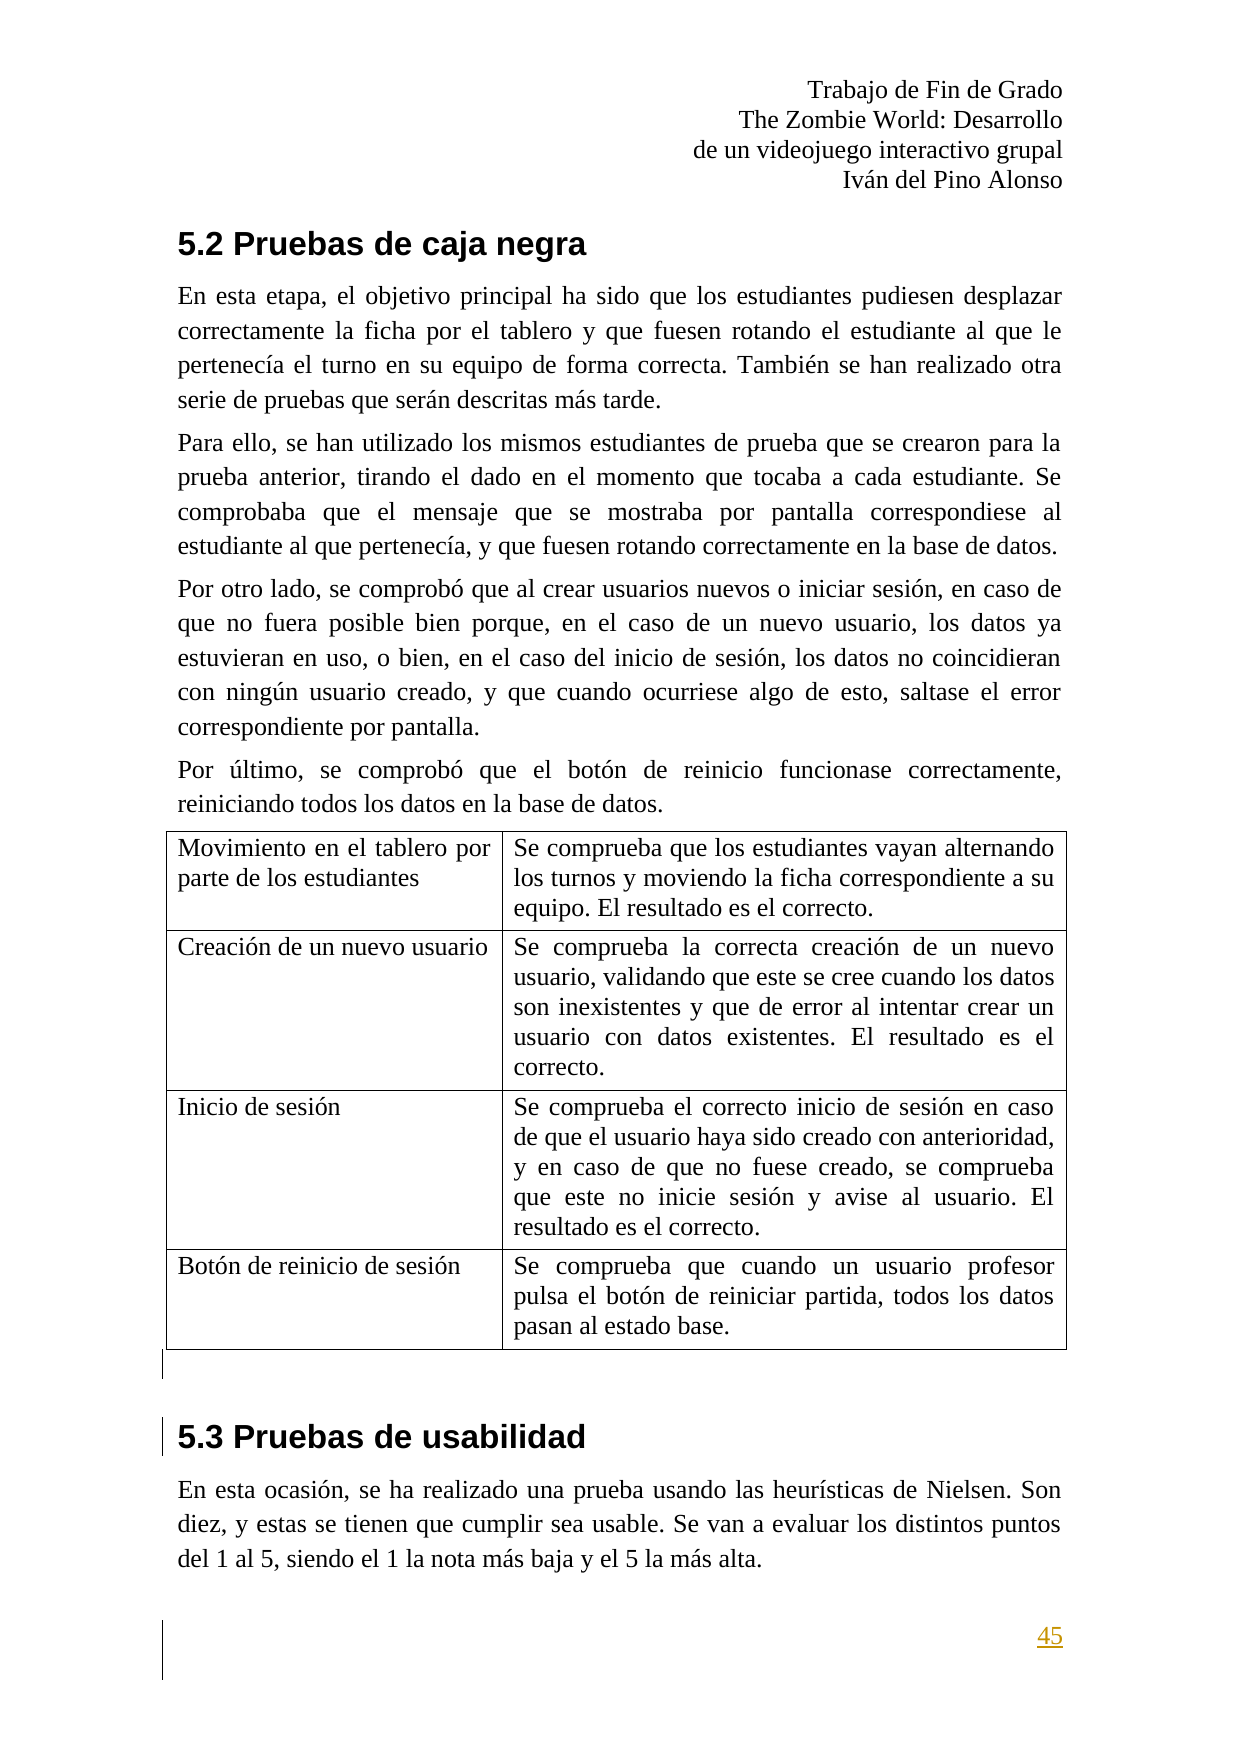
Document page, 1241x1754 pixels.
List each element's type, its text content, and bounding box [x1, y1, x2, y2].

text Para ello, se han utilizado los mismos estudiantes de prueba que se crearon para la prueba anterior, tirando el dado en el momento que tocaba a cada estudiante. Se comprobaba que el mensaje que se mostraba por pantalla correspondiese al estudiante al que pertenecía, y que fuesen rotando correctamente en la base de datos. [177, 427, 1063, 560]
table_cell Se comprueba la correcta creación de un nuevo usuario, validando que este se cree cuando los datos son inexistentes y que de error al intentar crear un usuario con datos existentes. El resultado es el correcto. [503, 931, 1066, 1090]
subtitle 5.2 Pruebas de caja negra [177, 224, 1063, 262]
table_header Movimiento en el tablero por parte de los estudiantes [167, 832, 502, 930]
text Por otro lado, se comprobó que al crear usuarios nuevos o iniciar sesión, en caso de que no fuera posible bien porque, en el caso de un nuevo usuario, los datos ya estuvieran en uso, o bien, en el caso del inicio de sesión, los datos no coincidieran con ningún usuario creado, y que cuando ocurriese algo de esto, saltase el error correspondiente por pantalla. [177, 573, 1063, 741]
table_cell Inicio de sesión [167, 1091, 502, 1249]
table_cell Botón de reinicio de sesión [167, 1250, 502, 1348]
text En esta ocasión, se ha realizado una prueba usando las heurísticas de Nielsen. Son diez, y estas se tienen que cumplir sea usable. Se van a evaluar los distintos puntos del 1 al 5, siendo el 1 la nota más baja y el 5 la más alta. [177, 1474, 1063, 1573]
table_cell Se comprueba el correcto inicio de sesión en caso de que el usuario haya sido creado con anterioridad, y en caso de que no fuese creado, se comprueba que este no inicie sesión y avise al usuario. El resultado es el correcto. [503, 1091, 1066, 1249]
subtitle 5.3 Pruebas de usabilidad [177, 1417, 1063, 1456]
table_header Se comprueba que los estudiantes vayan alternando los turnos y moviendo la ficha correspondiente a su equipo. El resultado es el correcto. [503, 832, 1066, 930]
table_cell Se comprueba que cuando un usuario profesor pulsa el botón de reiniciar partida, todos los datos pasan al estado base. [503, 1250, 1066, 1348]
table_cell Creación de un nuevo usuario [167, 931, 502, 1090]
text En esta etapa, el objetivo principal ha sido que los estudiantes pudiesen desplazar correctamente la ficha por el tablero y que fuesen rotando el estudiante al que le pertenecía el turno en su equipo de forma correcta. También se han realizado otra serie de pruebas que serán descritas más tarde. [177, 280, 1063, 414]
text Por último, se comprobó que el botón de reinicio funcionase correctamente, reiniciando todos los datos en la base de datos. [177, 754, 1063, 818]
